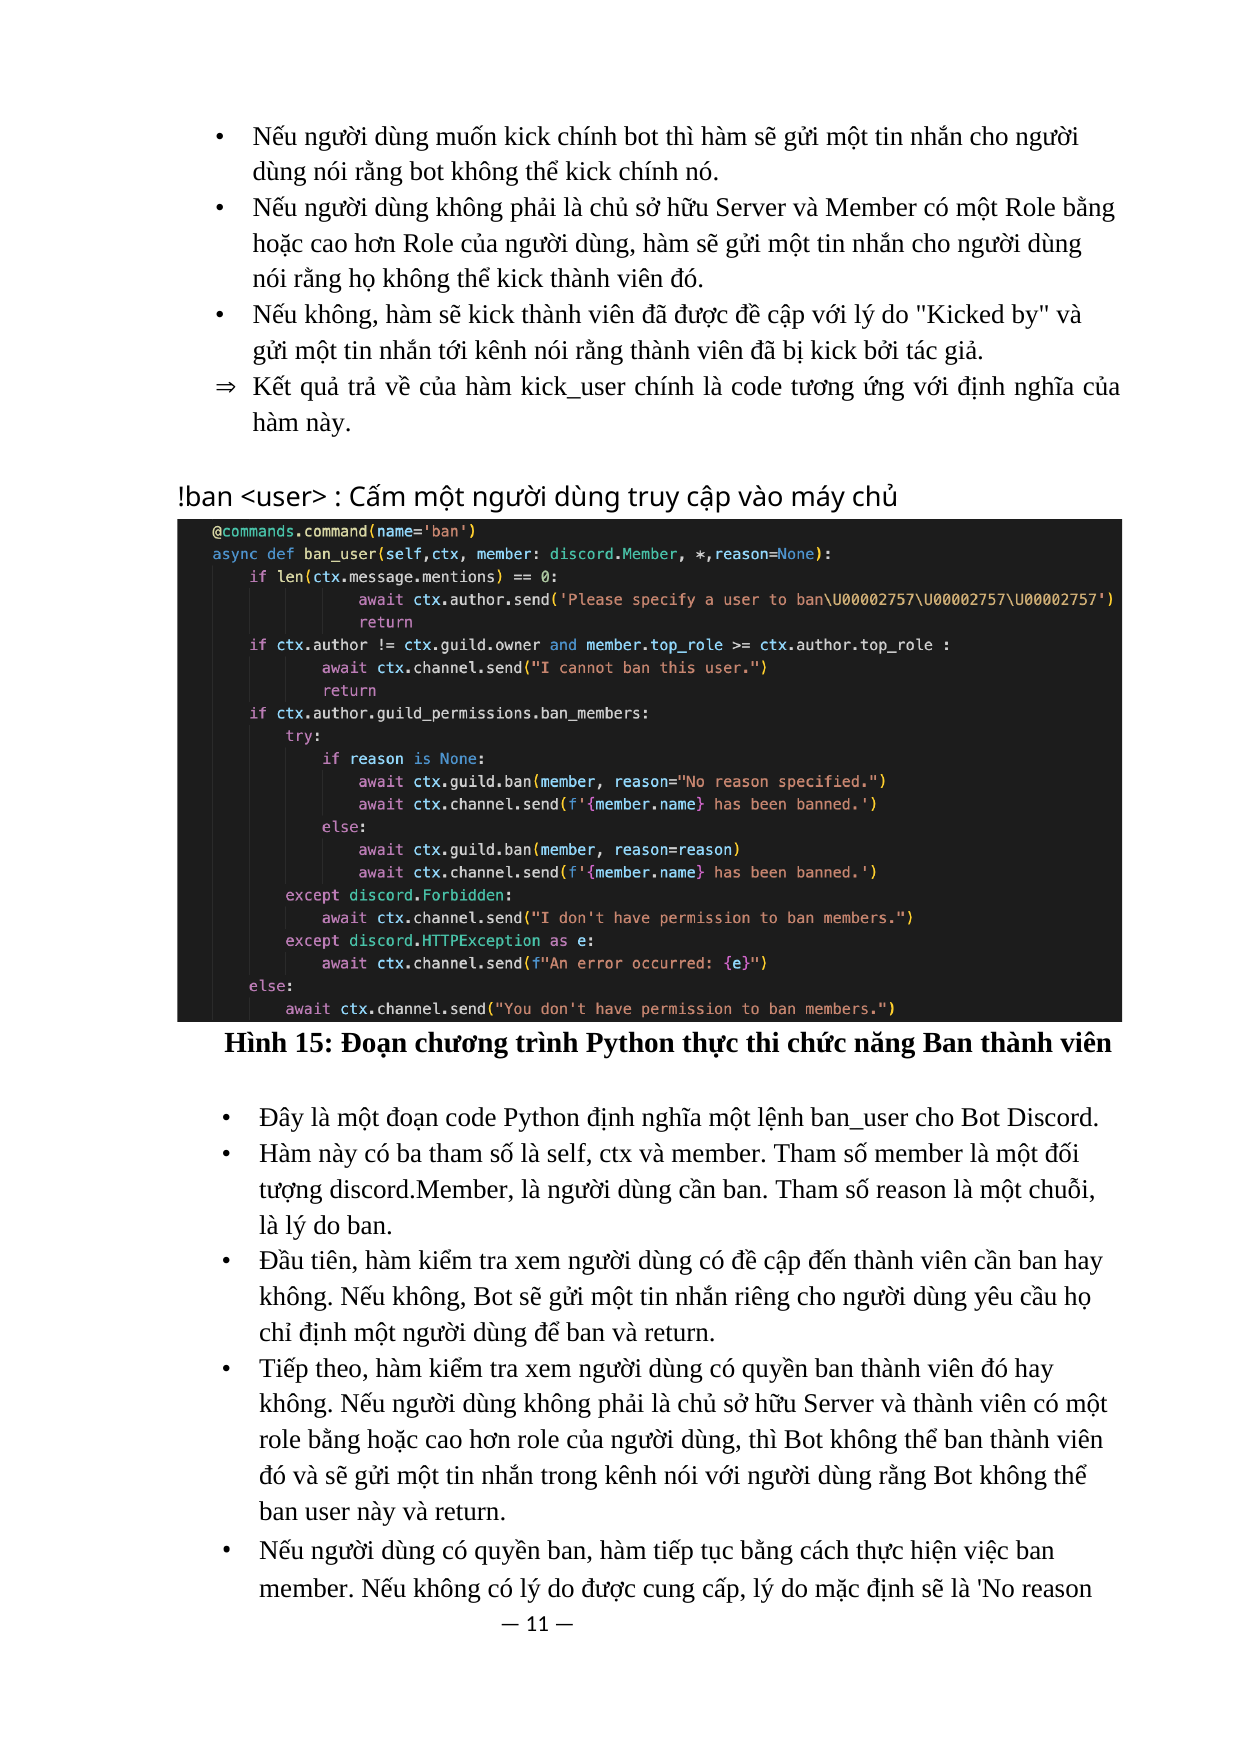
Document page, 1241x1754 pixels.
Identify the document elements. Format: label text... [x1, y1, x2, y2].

list Nếu không, hàm sẽ kick thành viên đã được đề cập với lý do "Kicked by" và gửi một tin nhắn tới kênh nói rằng thành viên đã bị kick bởi tác giả. [215, 298, 1122, 365]
list Kết quả trả về của hàm kick_user chính là code tương ứng với định nghĩa của hàm này. [215, 370, 1122, 437]
picture [177, 519, 1123, 1022]
text !ban <user> : Cấm một người dùng truy cập vào máy chủ [177, 477, 1122, 514]
list Nếu người dùng muốn kick chính bot thì hàm sẽ gửi một tin nhắn cho người dùng nói rằng bot không thể kick chính nó. [215, 120, 1122, 187]
list Đầu tiên, hàm kiểm tra xem người dùng có đề cập đến thành viên cần ban hay không. Nếu không, Bot sẽ gửi một tin nhắn riêng cho người dùng yêu cầu họ chỉ định một người dùng để ban và return. [221, 1244, 1122, 1347]
text Hình 15: Đoạn chương trình Python thực thi chức năng Ban thành viên [215, 1026, 1122, 1059]
list Nếu người dùng không phải là chủ sở hữu Server và Member có một Role bằng hoặc cao hơn Role của người dùng, hàm sẽ gửi một tin nhắn cho người dùng nói rằng họ không thể kick thành viên đó. [215, 191, 1122, 294]
list Hàm này có ba tham số là self, ctx và member. Tham số member là một đối tượng discord.Member, là người dùng cần ban. Tham số reason là một chuỗi, là lý do ban. [221, 1137, 1122, 1240]
list Tiếp theo, hàm kiểm tra xem người dùng có quyền ban thành viên đó hay không. Nếu người dùng không phải là chủ sở hữu Server và thành viên có một role bằng hoặc cao hơn role của người dùng, thì Bot không thể ban thành viên đó và sẽ gửi một tin nhắn trong kênh nói với người dùng rằng Bot không thể ban user này và return. [221, 1352, 1122, 1526]
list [221, 1530, 1122, 1603]
list Đây là một đoạn code Python định nghĩa một lệnh ban_user cho Bot Discord. [221, 1102, 1122, 1133]
